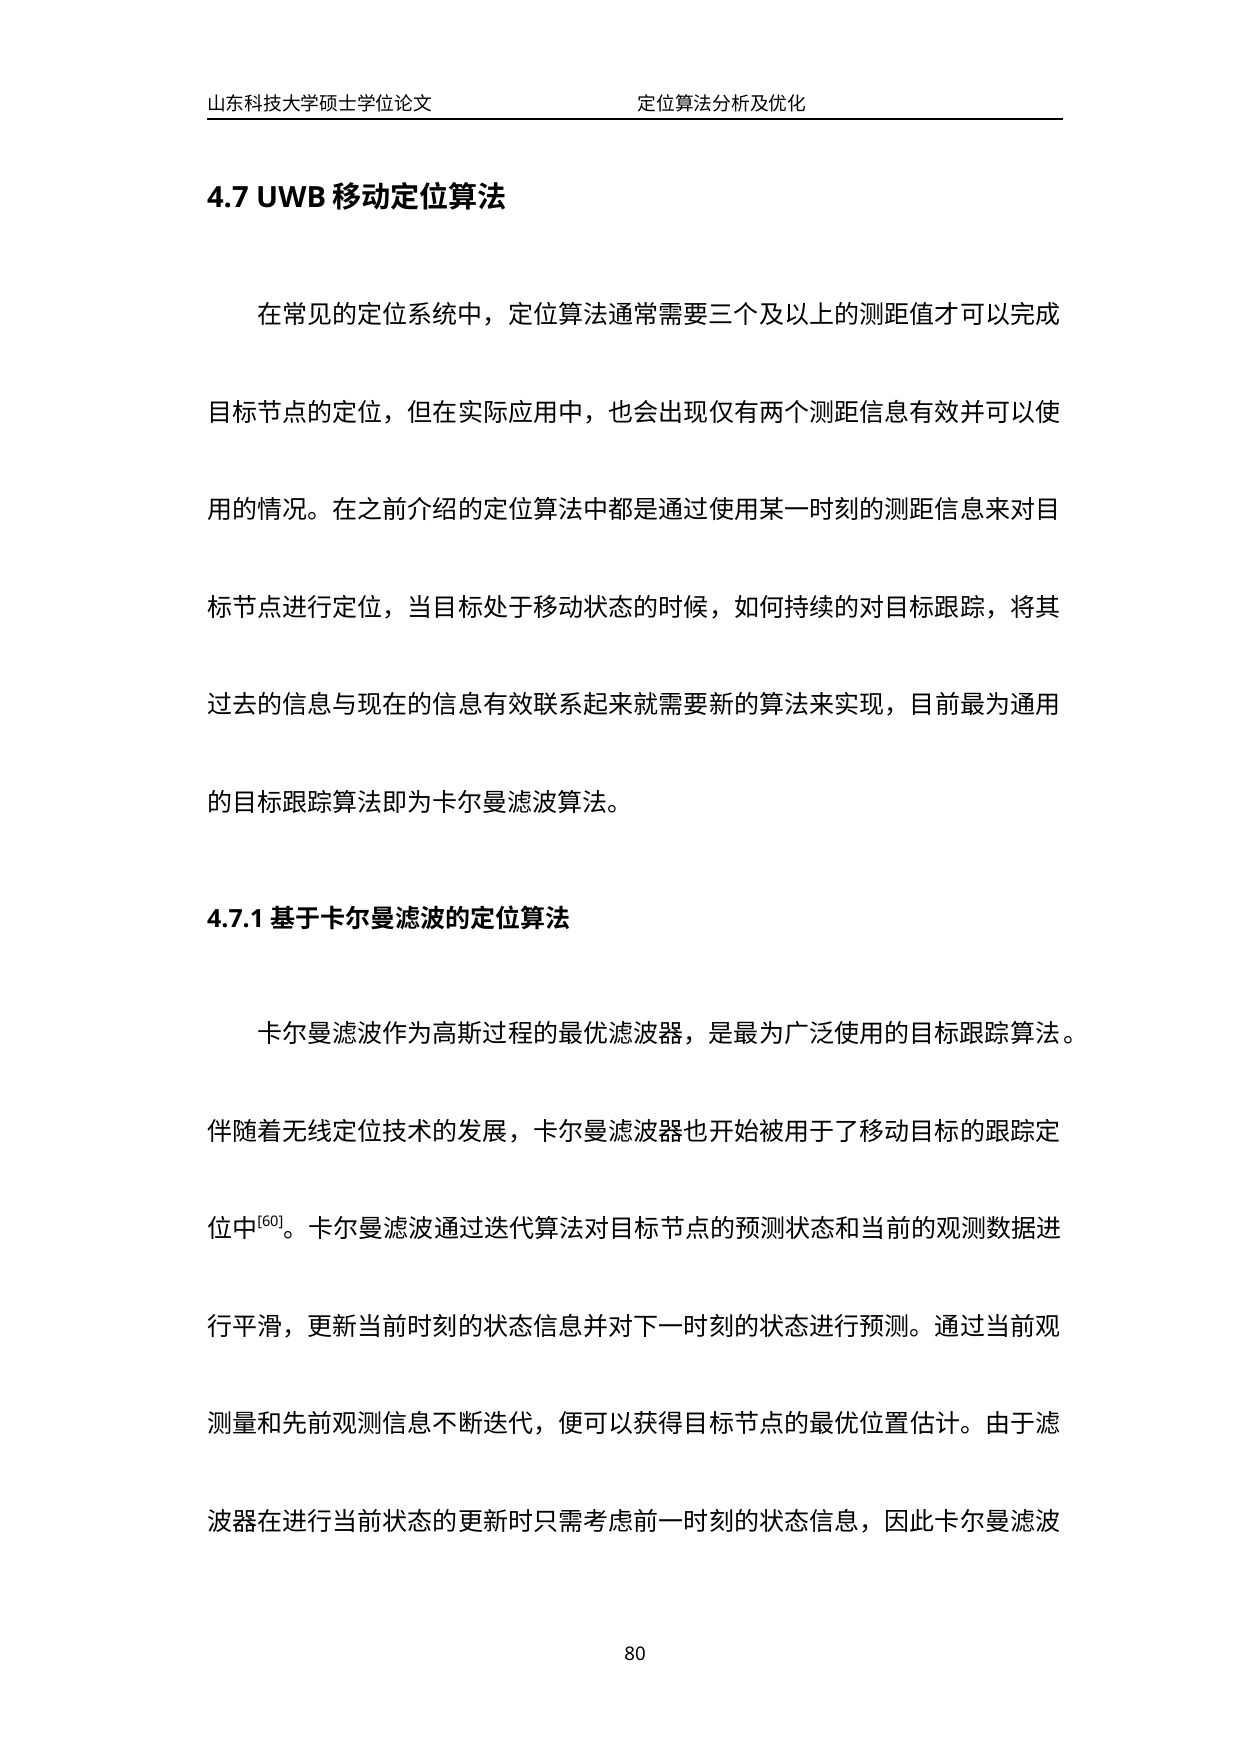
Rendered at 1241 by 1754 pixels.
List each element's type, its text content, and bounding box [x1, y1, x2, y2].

text 在常见的定位系统中，定位算法通常需要三个及以上的测距值才可以完成目标节点的定位，但在实际应用中，也会出现仅有两个测距信息有效并可以使用的情况。在之前介绍的定位算法中都是通过使用某一时刻的测距信息来对目标节点进行定位，当目标处于移动状态的时候，如何持续的对目标跟踪，将其过去的信息与现在的信息有效联系起来就需要新的算法来实现，目前最为通用的目标跟踪算法即为卡尔曼滤波算法。 [207, 281, 1063, 833]
subtitle 4.7 UWB移动定位算法 [207, 162, 1063, 227]
subtitle 4.7.1 基于卡尔曼滤波的定位算法 [207, 884, 1063, 949]
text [207, 999, 1063, 1552]
